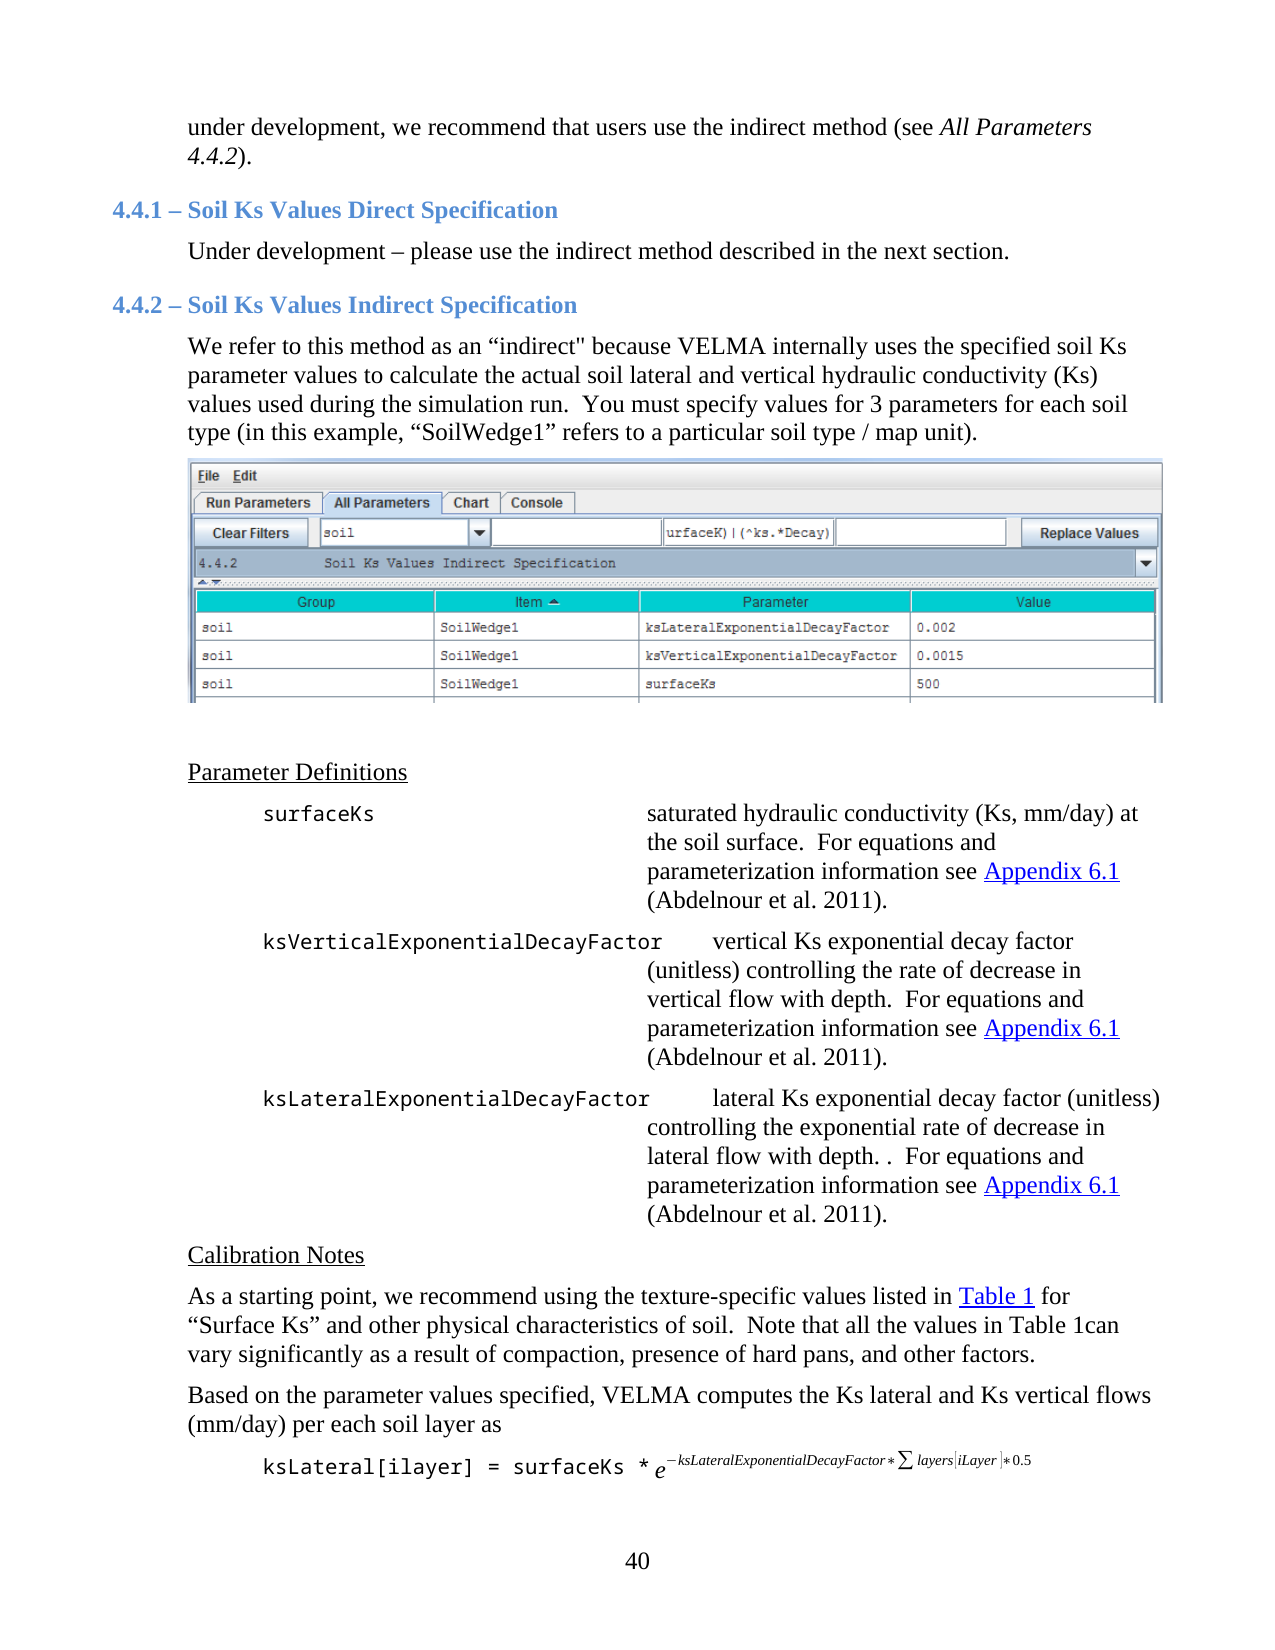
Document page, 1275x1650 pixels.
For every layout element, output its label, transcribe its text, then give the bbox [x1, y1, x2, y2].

text ksLateralExponentialDecayFactor lateral Ks exponential decay factor (unitless) controlling the exponential rate of decrease in lateral flow with depth. . For equations and parameterization information see Appendix 6.1 (Abdelnour et al. 2011). [262, 1083, 1162, 1227]
text We refer to this method as an “indirect" because VELMA internally uses the specified soil Ks parameter values to calculate the actual soil lateral and vertical hydraulic conductivity (Ks) values used during the simulation run. You must specify values for 3 parameters for each soil type (in this example, “SoilWedge1” refers to a particular soil type / map unit). [187, 331, 1162, 446]
text Parameter Definitions [187, 757, 1162, 785]
text ksLateral[ilayer] = surfaceKs * [187, 1450, 1162, 1483]
text 4.4.1 – Soil Ks Values Direct Specification [112, 195, 1162, 224]
text ksVerticalExponentialDecayFactor vertical Ks exponential decay factor (unitless) controlling the rate of decrease in vertical flow with depth. For equations and parameterization information see Appendix 6.1 (Abdelnour et al. 2011). [262, 926, 1162, 1071]
text Based on the parameter values specified, VELMA computes the Ks lateral and Ks vertical flows (mm/day) per each soil layer as [187, 1380, 1162, 1437]
text Calibration Notes [187, 1240, 1162, 1269]
text surfaceKs saturated hydraulic conductivity (Ks, mm/day) at the soil surface. For equations and parameterization information see Appendix 6.1 (Abdelnour et al. 2011). [262, 798, 1162, 913]
text Under development – please use the indirect method described in the next section. [187, 236, 1162, 265]
picture [187, 458, 1163, 703]
text 4.4.2 – Soil Ks Values Indirect Specification [112, 290, 1162, 319]
text As a starting point, we recommend using the texture-specific values listed in Table 1 for “Surface Ks” and other physical characteristics of soil. Note that all the values in Table 1can vary significantly as a result of compaction, presence of hard pans, and other factors. [187, 1281, 1162, 1367]
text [187, 112, 1162, 170]
